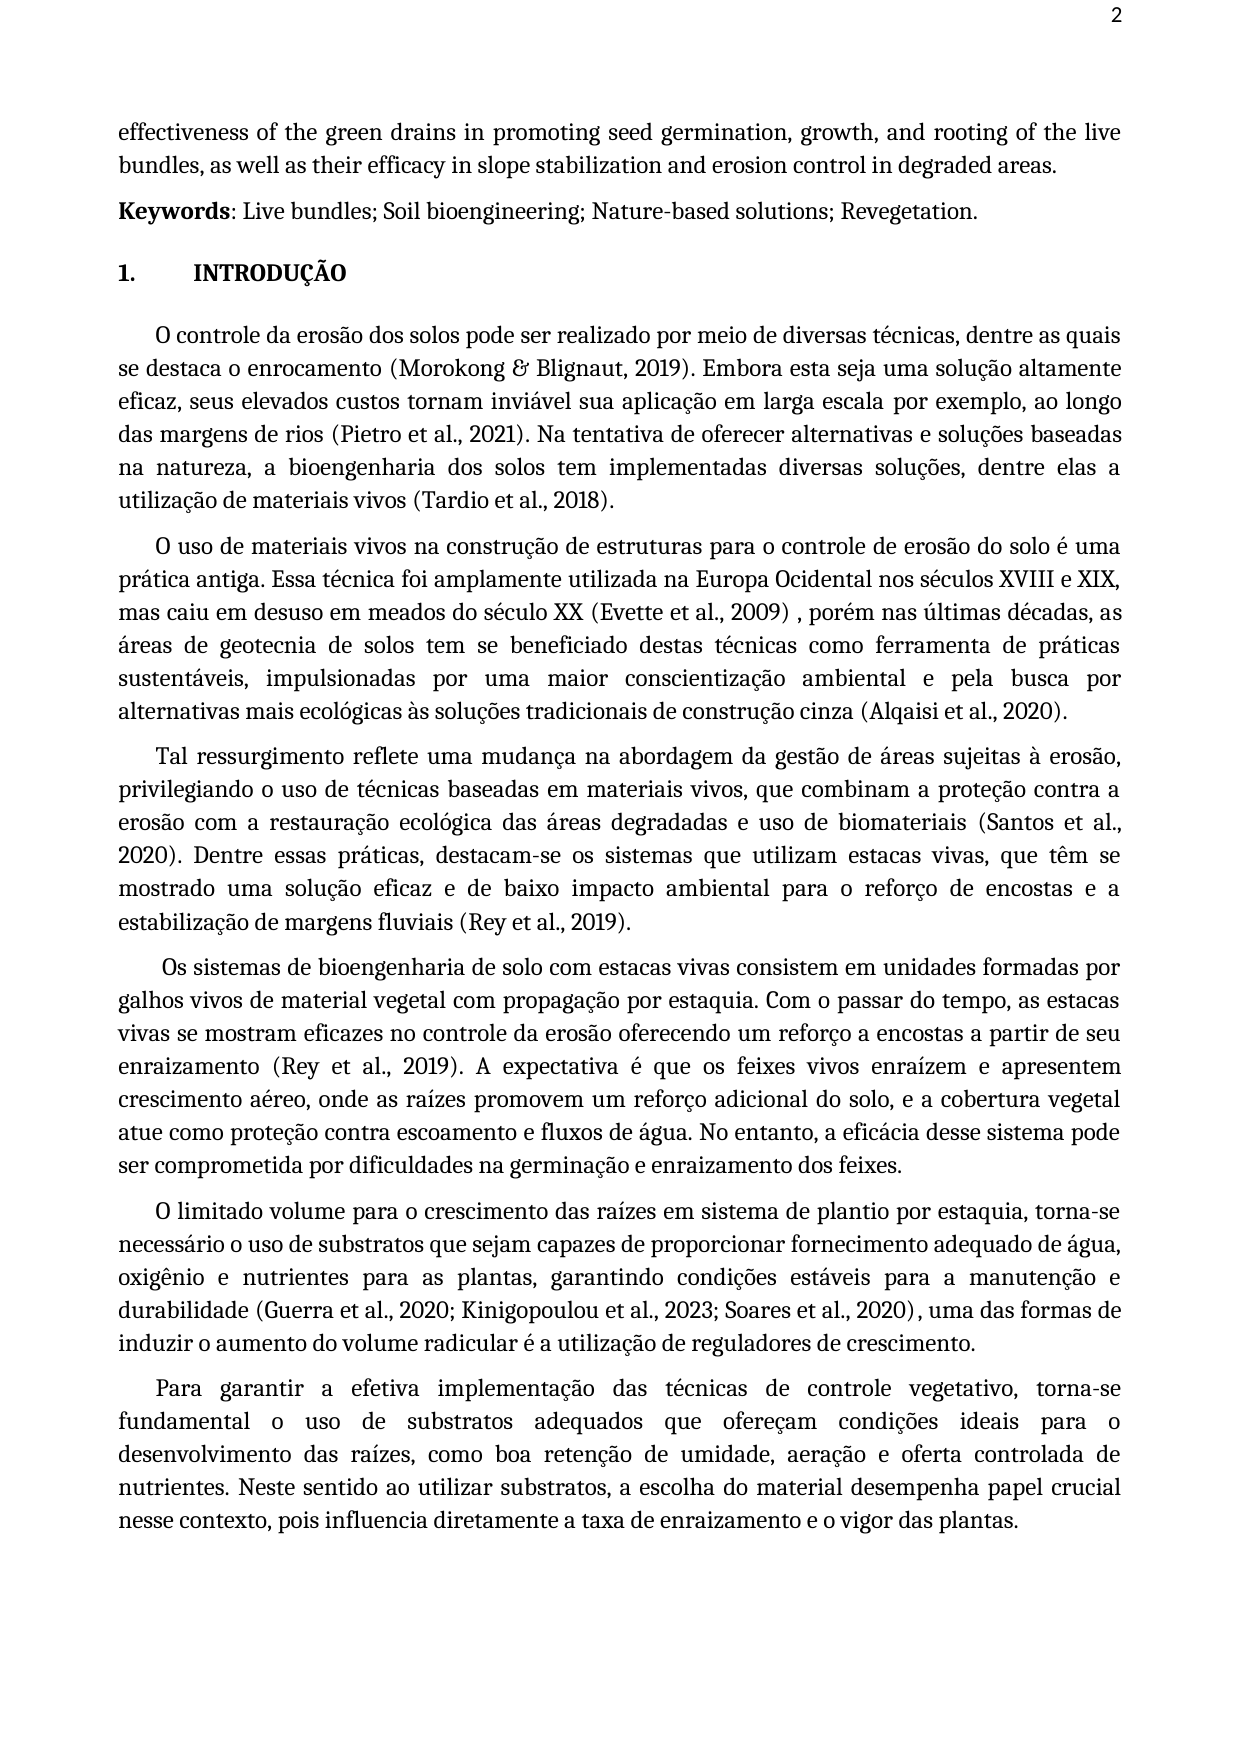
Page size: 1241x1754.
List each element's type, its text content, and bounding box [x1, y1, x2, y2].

text Os sistemas de bioengenharia de solo com estacas vivas consistem em unidades formadas por galhos vivos de material vegetal com propagação por estaquia. Com o passar do tempo, as estacas vivas se mostram eficazes no controle da erosão oferecendo um reforço a encostas a partir de seu enraizamento . A expectativa é que os feixes vivos enraízem e apresentem crescimento aéreo, onde as raízes promovem um reforço adicional do solo, e a cobertura vegetal atue como proteção contra escoamento e fluxos de água. No entanto, a eficácia desse sistema pode ser comprometida por dificuldades na germinação e enraizamento dos feixes. [118, 953, 1122, 1180]
text Keywords: Live bundles; Soil bioengineering; Nature-based solutions; Revegetation. [118, 197, 1122, 225]
text Tal ressurgimento reflete uma mudança na abordagem da gestão de áreas sujeitas à erosão, privilegiando o uso de técnicas baseadas em materiais vivos, que combinam a proteção contra a erosão com a restauração ecológica das áreas degradadas e uso de biomateriais . Dentre essas práticas, destacam-se os sistemas que utilizam estacas vivas, que têm se mostrado uma solução eficaz e de baixo impacto ambiental para o reforço de encostas e a estabilização de margens fluviais (Rey et al., 2019). [118, 742, 1122, 936]
text O limitado volume para o crescimento das raízes em sistema de plantio por estaquia, torna-se necessário o uso de substratos que sejam capazes de proporcionar fornecimento adequado de água, oxigênio e nutrientes para as plantas, garantindo condições estáveis para a manutenção e durabilidade , uma das formas de induzir o aumento do volume radicular é a utilização de reguladores de crescimento. [118, 1197, 1122, 1357]
list INTRODUÇÃO [118, 259, 1122, 288]
text O controle da erosão dos solos pode ser realizado por meio de diversas técnicas, dentre as quais se destaca o enrocamento . Embora esta seja uma solução altamente eficaz, seus elevados custos tornam inviável sua aplicação em larga escala por exemplo, ao longo das margens de rios . Na tentativa de oferecer alternativas e soluções baseadas na natureza, a bioengenharia dos solos tem implementadas diversas soluções, dentre elas a utilização de materiais vivos . [118, 321, 1122, 515]
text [118, 118, 1122, 180]
text Para garantir a efetiva implementação das técnicas de controle vegetativo, torna-se fundamental o uso de substratos adequados que ofereçam condições ideais para o desenvolvimento das raízes, como boa retenção de umidade, aeração e oferta controlada de nutrientes. Neste sentido ao utilizar substratos, a escolha do material desempenha papel crucial nesse contexto, pois influencia diretamente a taxa de enraizamento e o vigor das plantas. [118, 1374, 1122, 1535]
text O uso de materiais vivos na construção de estruturas para o controle de erosão do solo é uma prática antiga. Essa técnica foi amplamente utilizada na Europa Ocidental nos séculos XVIII e XIX, mas caiu em desuso em meados do século XX , porém nas últimas décadas, as áreas de geotecnia de solos tem se beneficiado destas técnicas como ferramenta de práticas sustentáveis, impulsionadas por uma maior conscientização ambiental e pela busca por alternativas mais ecológicas às soluções tradicionais de construção cinza . [118, 532, 1122, 726]
